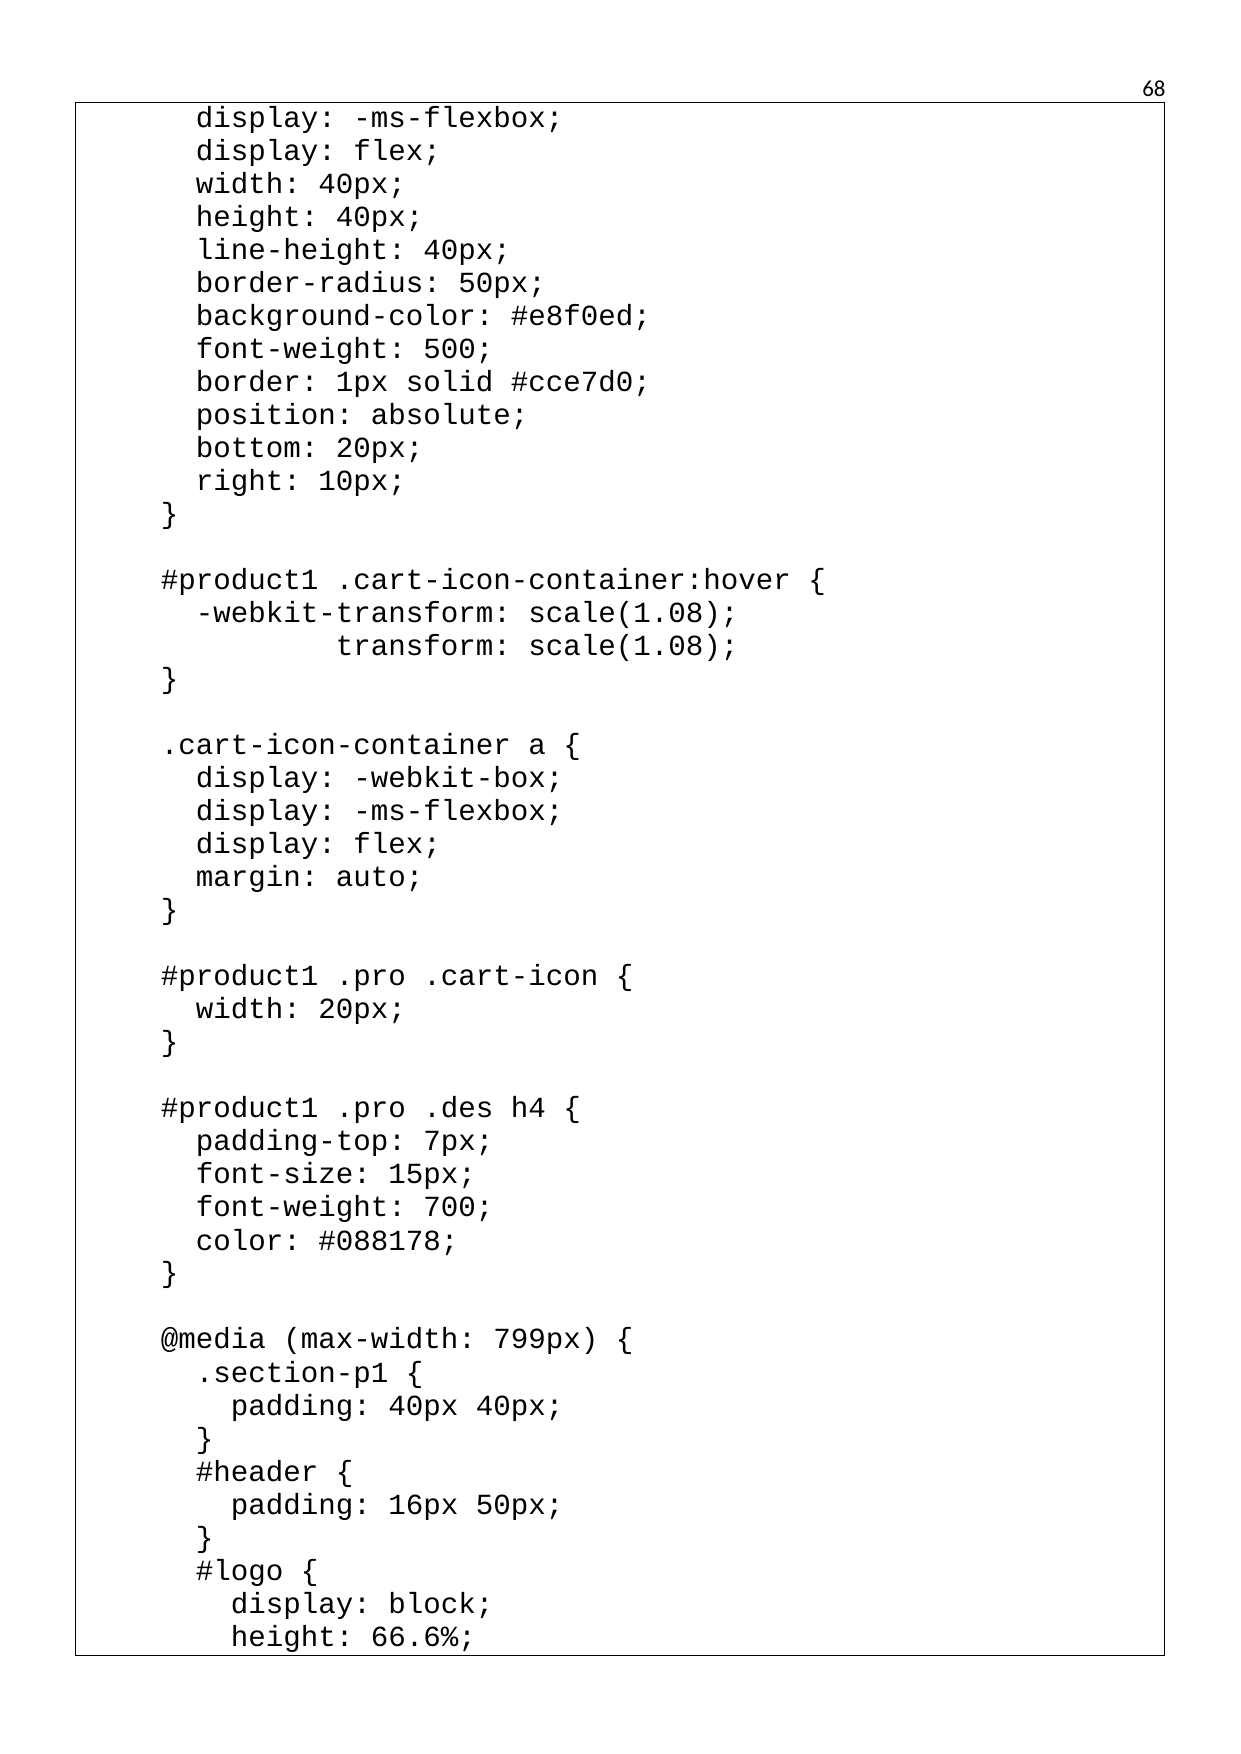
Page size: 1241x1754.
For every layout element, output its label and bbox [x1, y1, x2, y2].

table_header [76, 103, 1164, 1655]
